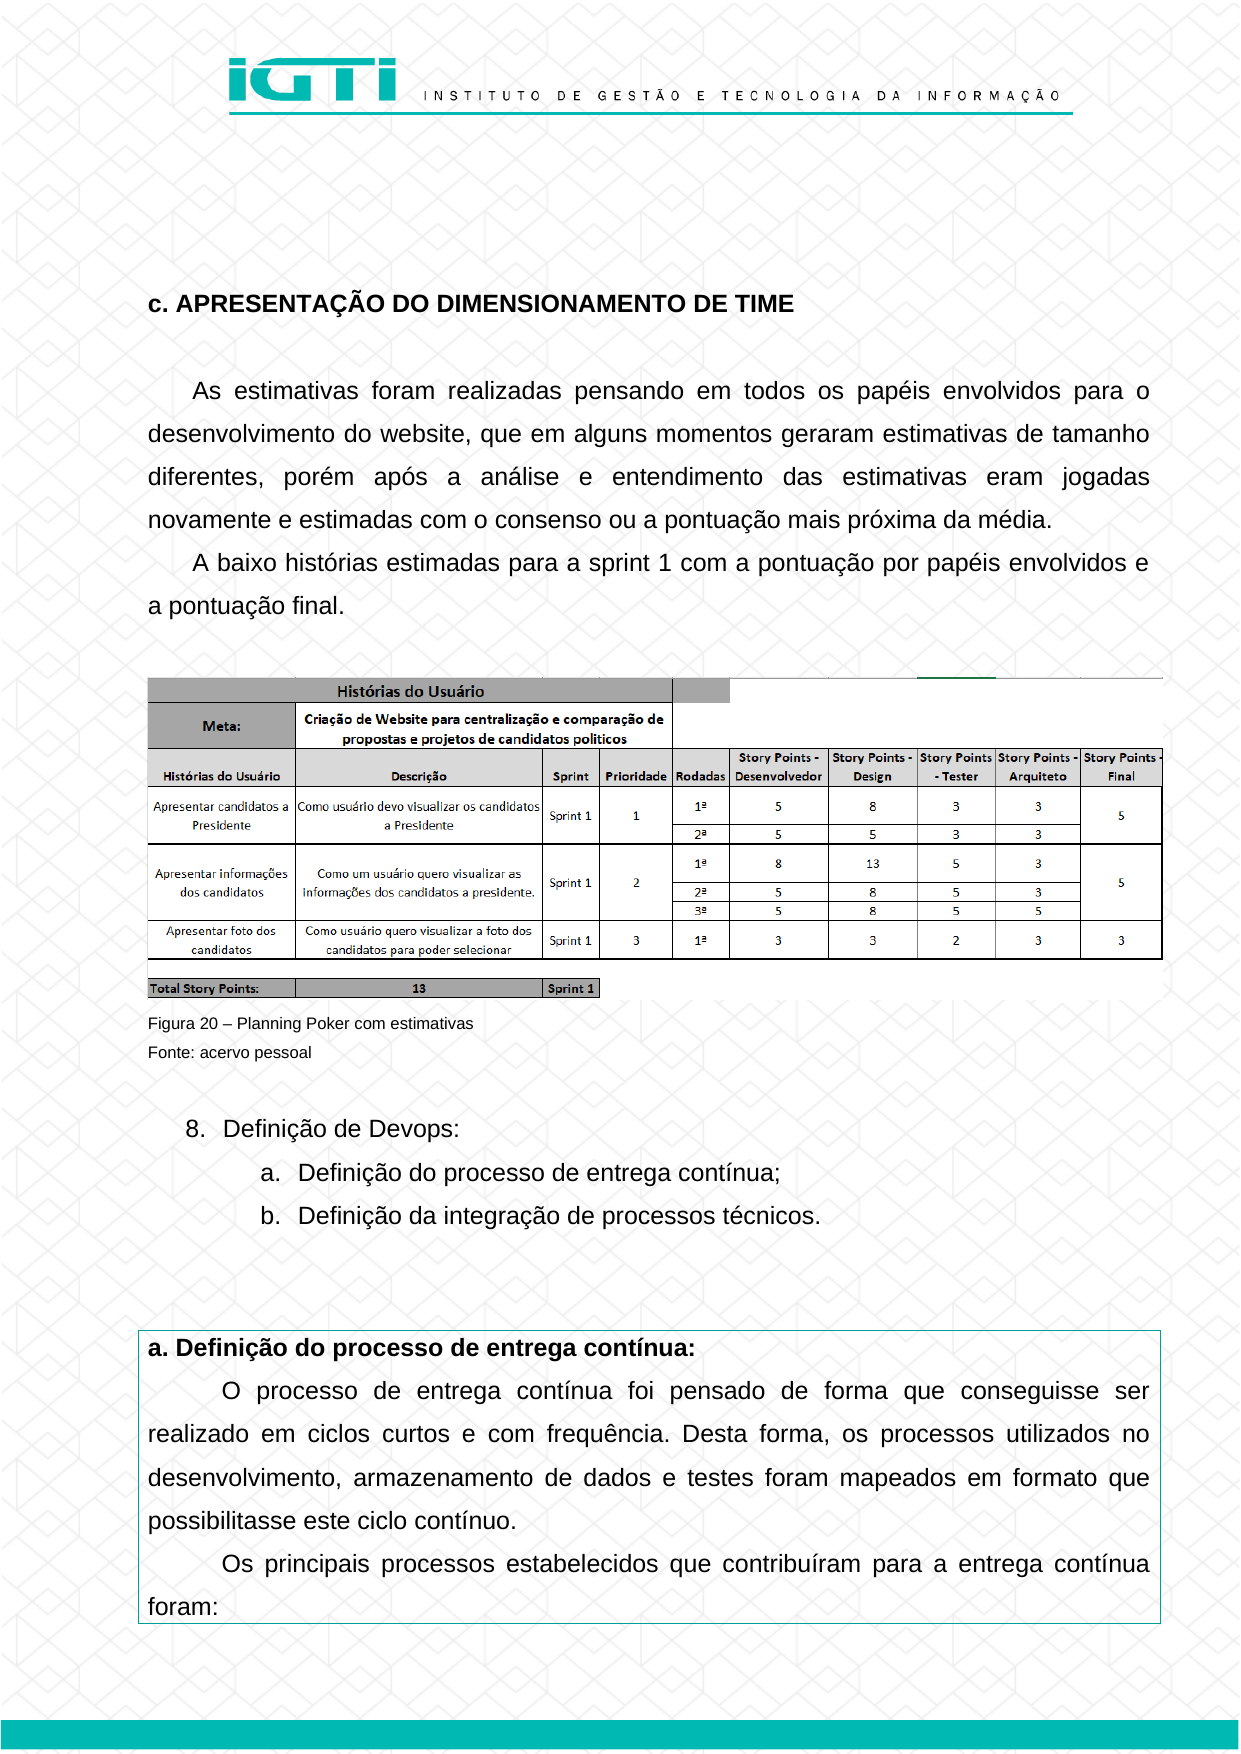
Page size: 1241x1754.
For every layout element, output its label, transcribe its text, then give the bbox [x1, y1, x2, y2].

picture [1, 3, 1241, 1754]
list Definição do processo de entrega contínua; [260, 1158, 1152, 1186]
text A baixo histórias estimadas para a sprint 1 com a pontuação por papéis envolvidos e a pontuação final. [148, 548, 1152, 620]
text O processo de entrega contínua foi pensado de forma que conseguisse ser realizado em ciclos curtos e com frequência. Desta forma, os processos utilizados no desenvolvimento, armazenamento de dados e testes foram mapeados em formato que possibilitasse este ciclo contínuo. [139, 1373, 1160, 1534]
text Os principais processos estabelecidos que contribuíram para a entrega contínua foram: [139, 1546, 1160, 1623]
list Definição de Devops: [185, 1114, 1152, 1143]
text a. Definição do processo de entrega contínua: [139, 1331, 1160, 1362]
text As estimativas foram realizadas pensando em todos os papéis envolvidos para o desenvolvimento do website, que em alguns momentos geraram estimativas de tamanho diferentes, porém após a análise e entendimento das estimativas eram jogadas novamente e estimadas com o consenso ou a pontuação mais próxima da média. [148, 376, 1152, 534]
list Definição da integração de processos técnicos. [260, 1201, 1152, 1229]
text Figura 20 – Planning Poker com estimativas [148, 1014, 1152, 1033]
text c. APRESENTAÇÃO DO DIMENSIONAMENTO DE TIME [148, 289, 1152, 318]
text Fonte: acervo pessoal [148, 1043, 1152, 1062]
